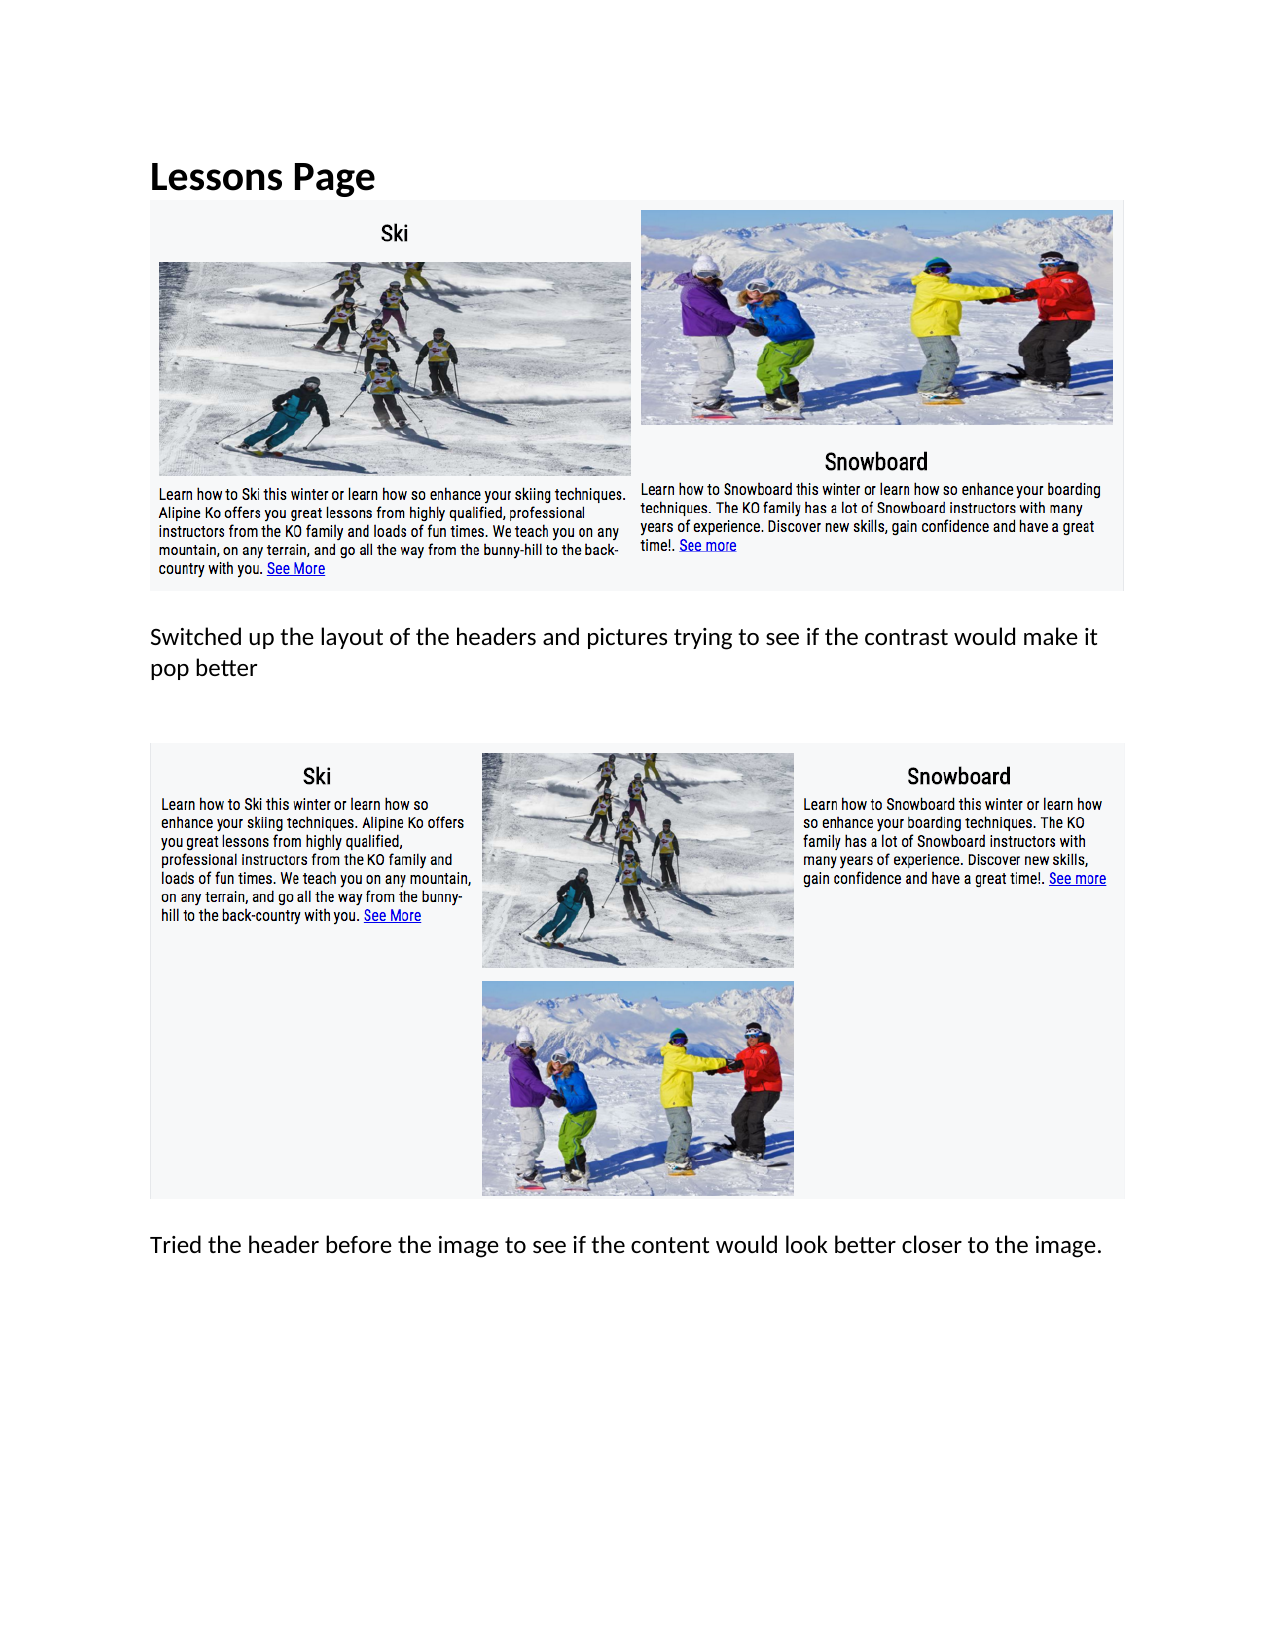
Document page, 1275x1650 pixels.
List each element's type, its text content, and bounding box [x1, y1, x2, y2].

text Tried the header before the image to see if the content would look better closer to the image. [150, 1229, 1125, 1260]
text Lessons Page [150, 150, 1125, 201]
picture [150, 200, 1124, 591]
text Switched up the layout of the headers and pictures trying to see if the contrast would make it pop better [150, 621, 1125, 682]
picture [150, 743, 1125, 1199]
